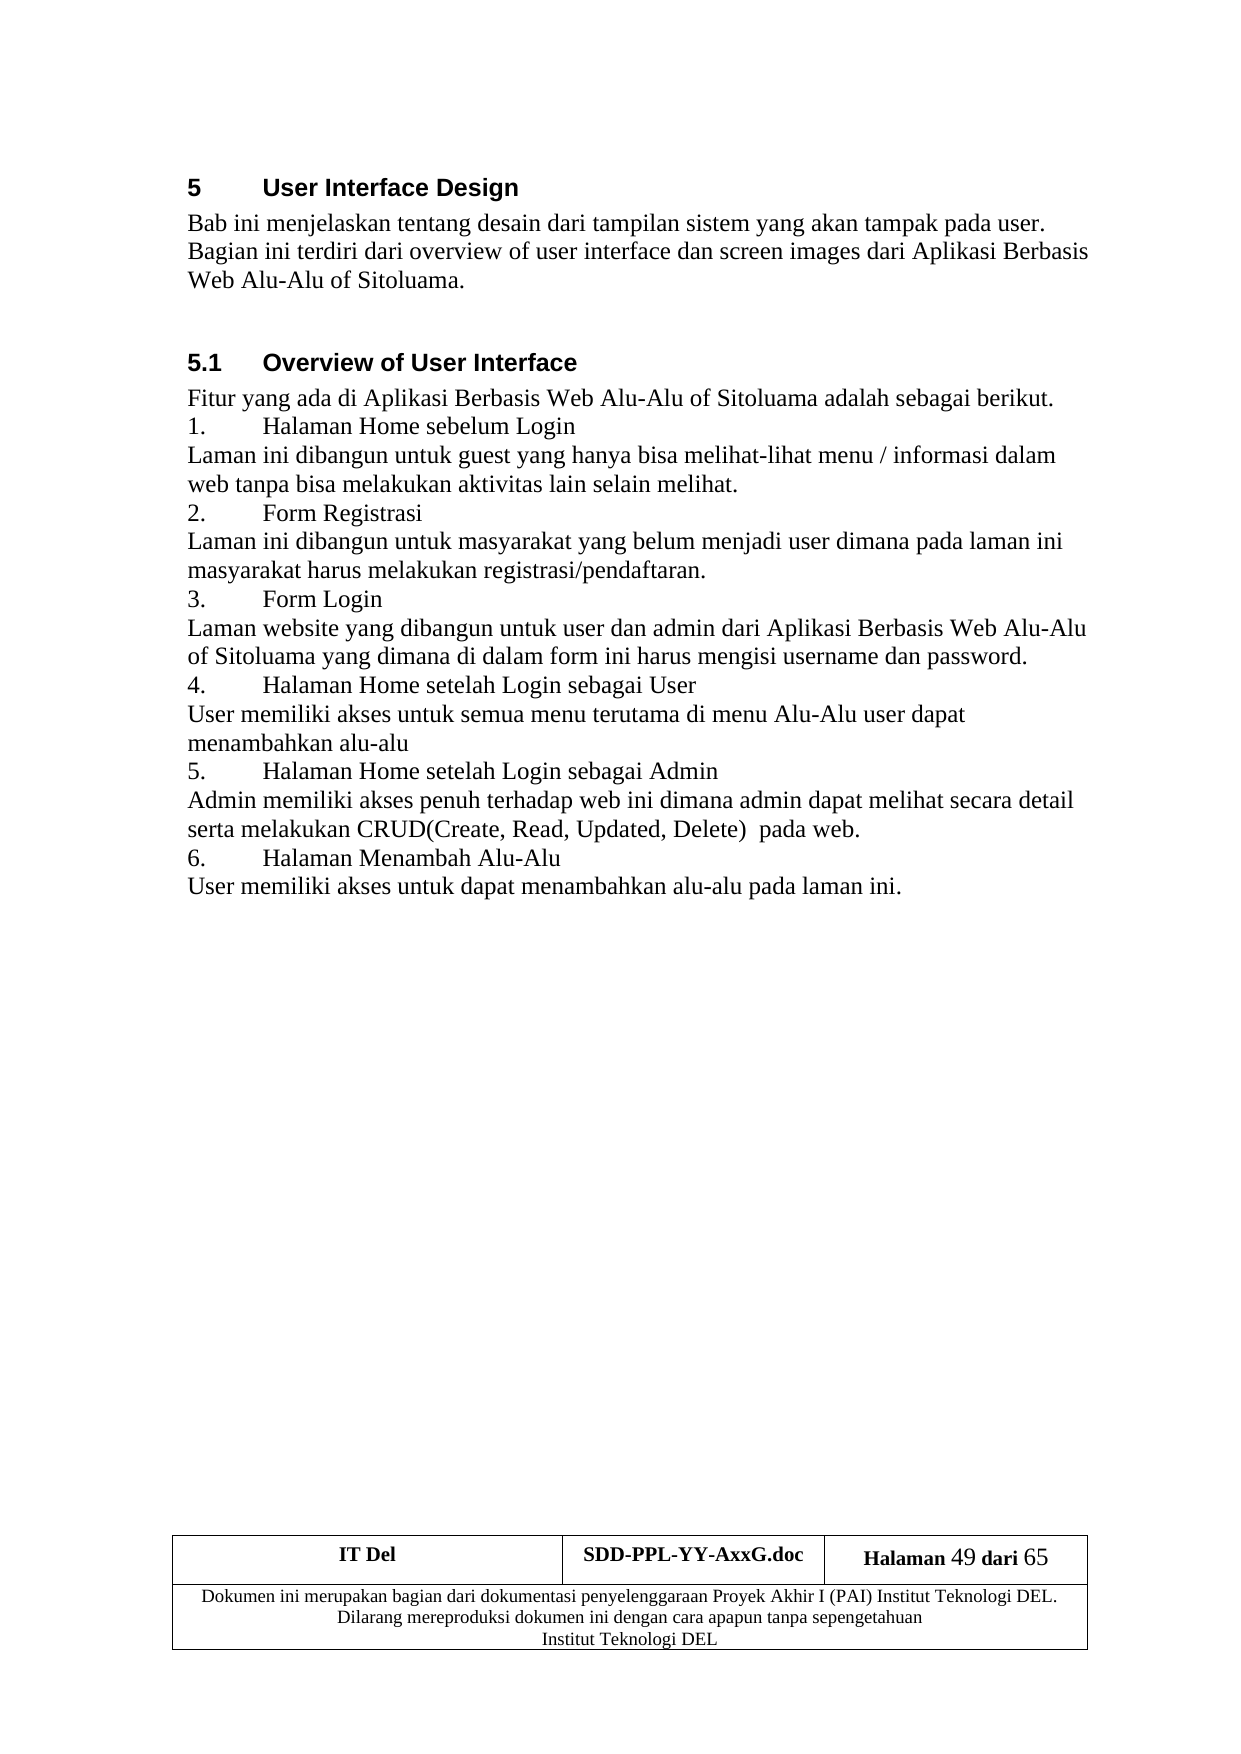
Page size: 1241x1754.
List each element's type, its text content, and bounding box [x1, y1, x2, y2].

text Laman ini dibangun untuk masyarakat yang belum menjadi user dimana pada laman ini masyarakat harus melakukan registrasi/pendaftaran. [187, 526, 1092, 584]
text User memiliki akses untuk dapat menambahkan alu-alu pada laman ini. [187, 871, 1092, 900]
list Halaman Home sebelum Login [187, 411, 1092, 440]
list Form Registrasi [187, 498, 1092, 526]
text User memiliki akses untuk semua menu terutama di menu Alu-Alu user dapat menambahkan alu-alu [187, 699, 1092, 756]
list Halaman Home setelah Login sebagai User [187, 670, 1092, 699]
subtitle User Interface Design [187, 173, 1092, 201]
text Laman ini dibangun untuk guest yang hanya bisa melihat-lihat menu / informasi dalam web tanpa bisa melakukan aktivitas lain selain melihat. [187, 440, 1092, 498]
text Laman website yang dibangun untuk user dan admin dari Aplikasi Berbasis Web Alu-Alu of Sitoluama yang dimana di dalam form ini harus mengisi username dan password. [187, 613, 1092, 670]
text Bab ini menjelaskan tentang desain dari tampilan sistem yang akan tampak pada user. Bagian ini terdiri dari overview of user interface dan screen images dari Aplikasi Berbasis Web Alu-Alu of Sitoluama. [187, 208, 1092, 294]
subtitle Overview of User Interface [187, 348, 1092, 376]
list Halaman Home setelah Login sebagai Admin [187, 756, 1092, 785]
list Form Login [187, 584, 1092, 613]
text Admin memiliki akses penuh terhadap web ini dimana admin dapat melihat secara detail serta melakukan CRUD(Create, Read, Updated, Delete) pada web. [187, 785, 1092, 843]
text Fitur yang ada di Aplikasi Berbasis Web Alu-Alu of Sitoluama adalah sebagai berikut. [187, 383, 1092, 411]
list Halaman Menambah Alu-Alu [187, 843, 1092, 871]
